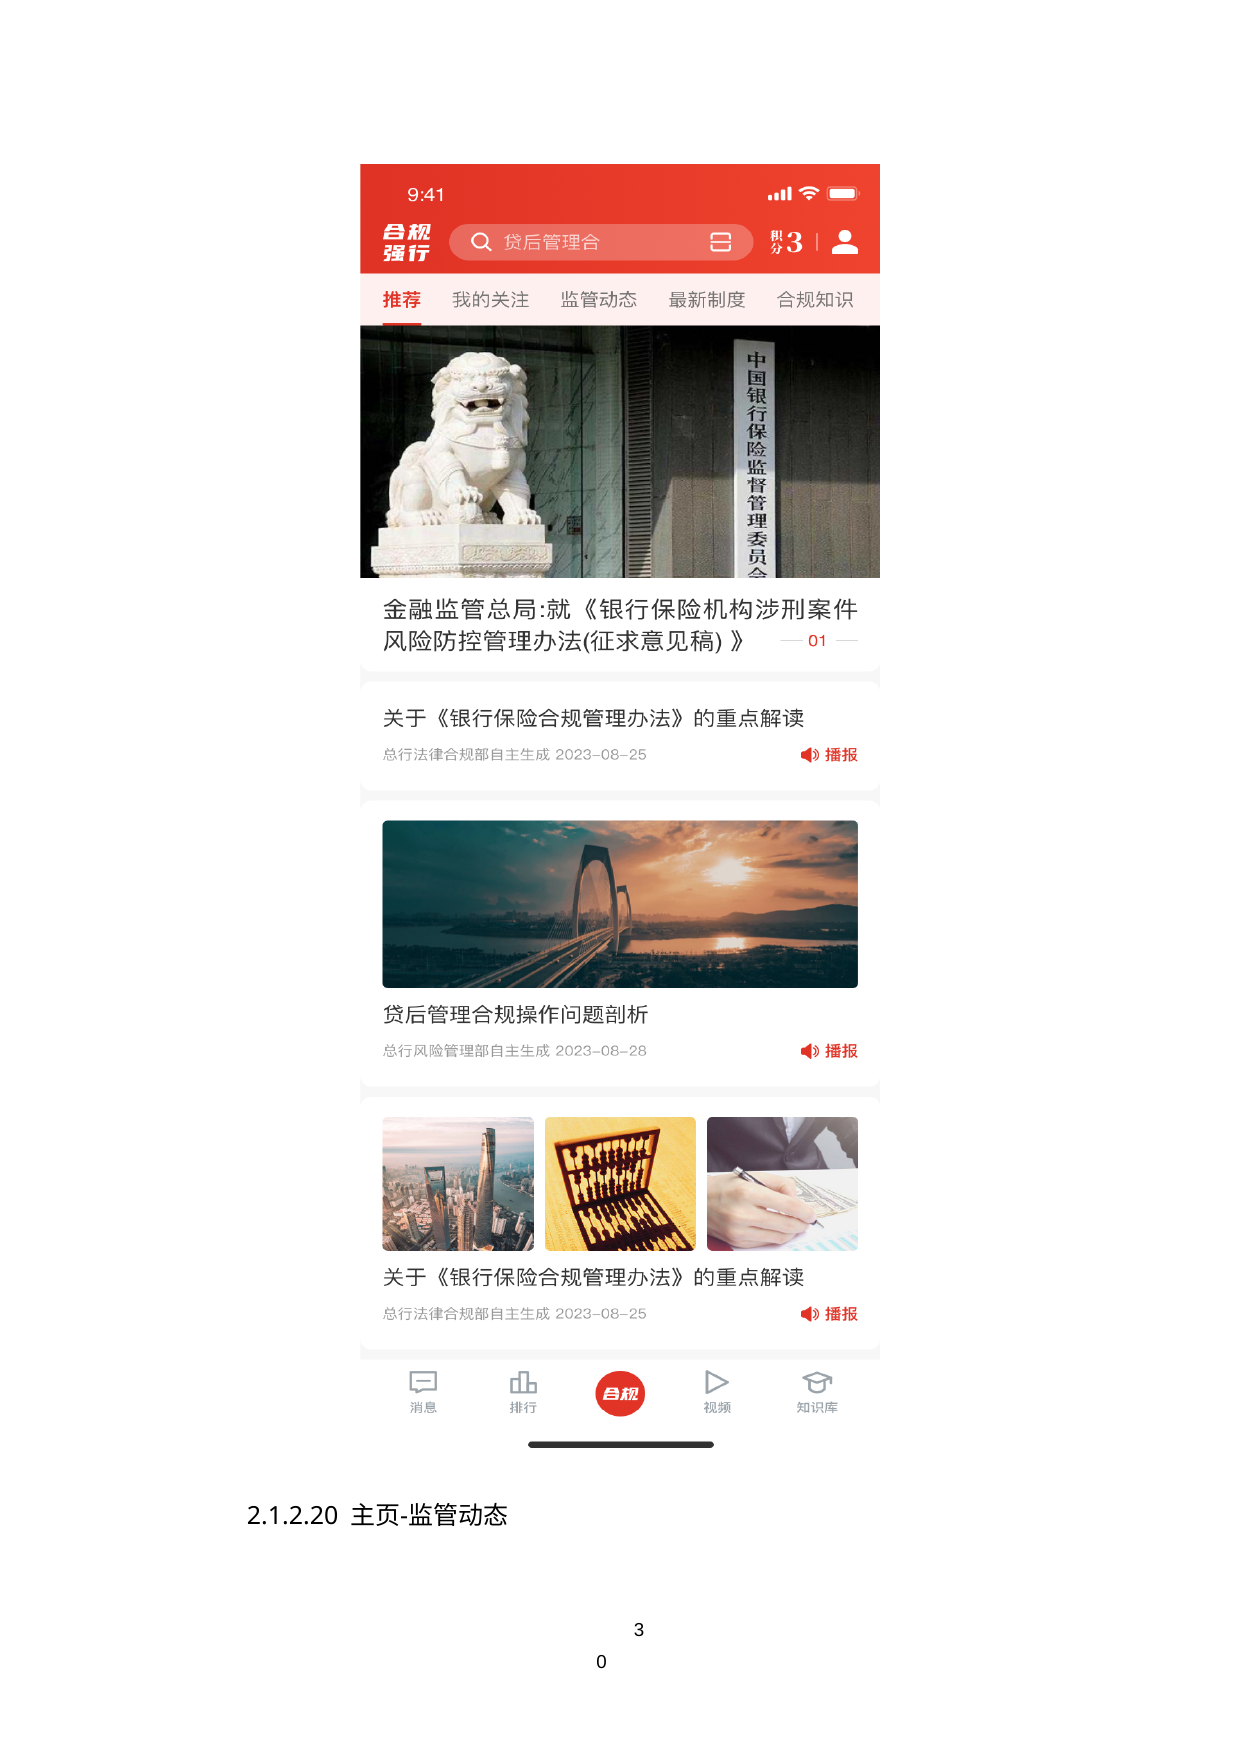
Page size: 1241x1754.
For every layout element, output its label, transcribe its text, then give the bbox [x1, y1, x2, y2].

list 主页-监管动态 [247, 1481, 1053, 1546]
picture [360, 164, 880, 1459]
